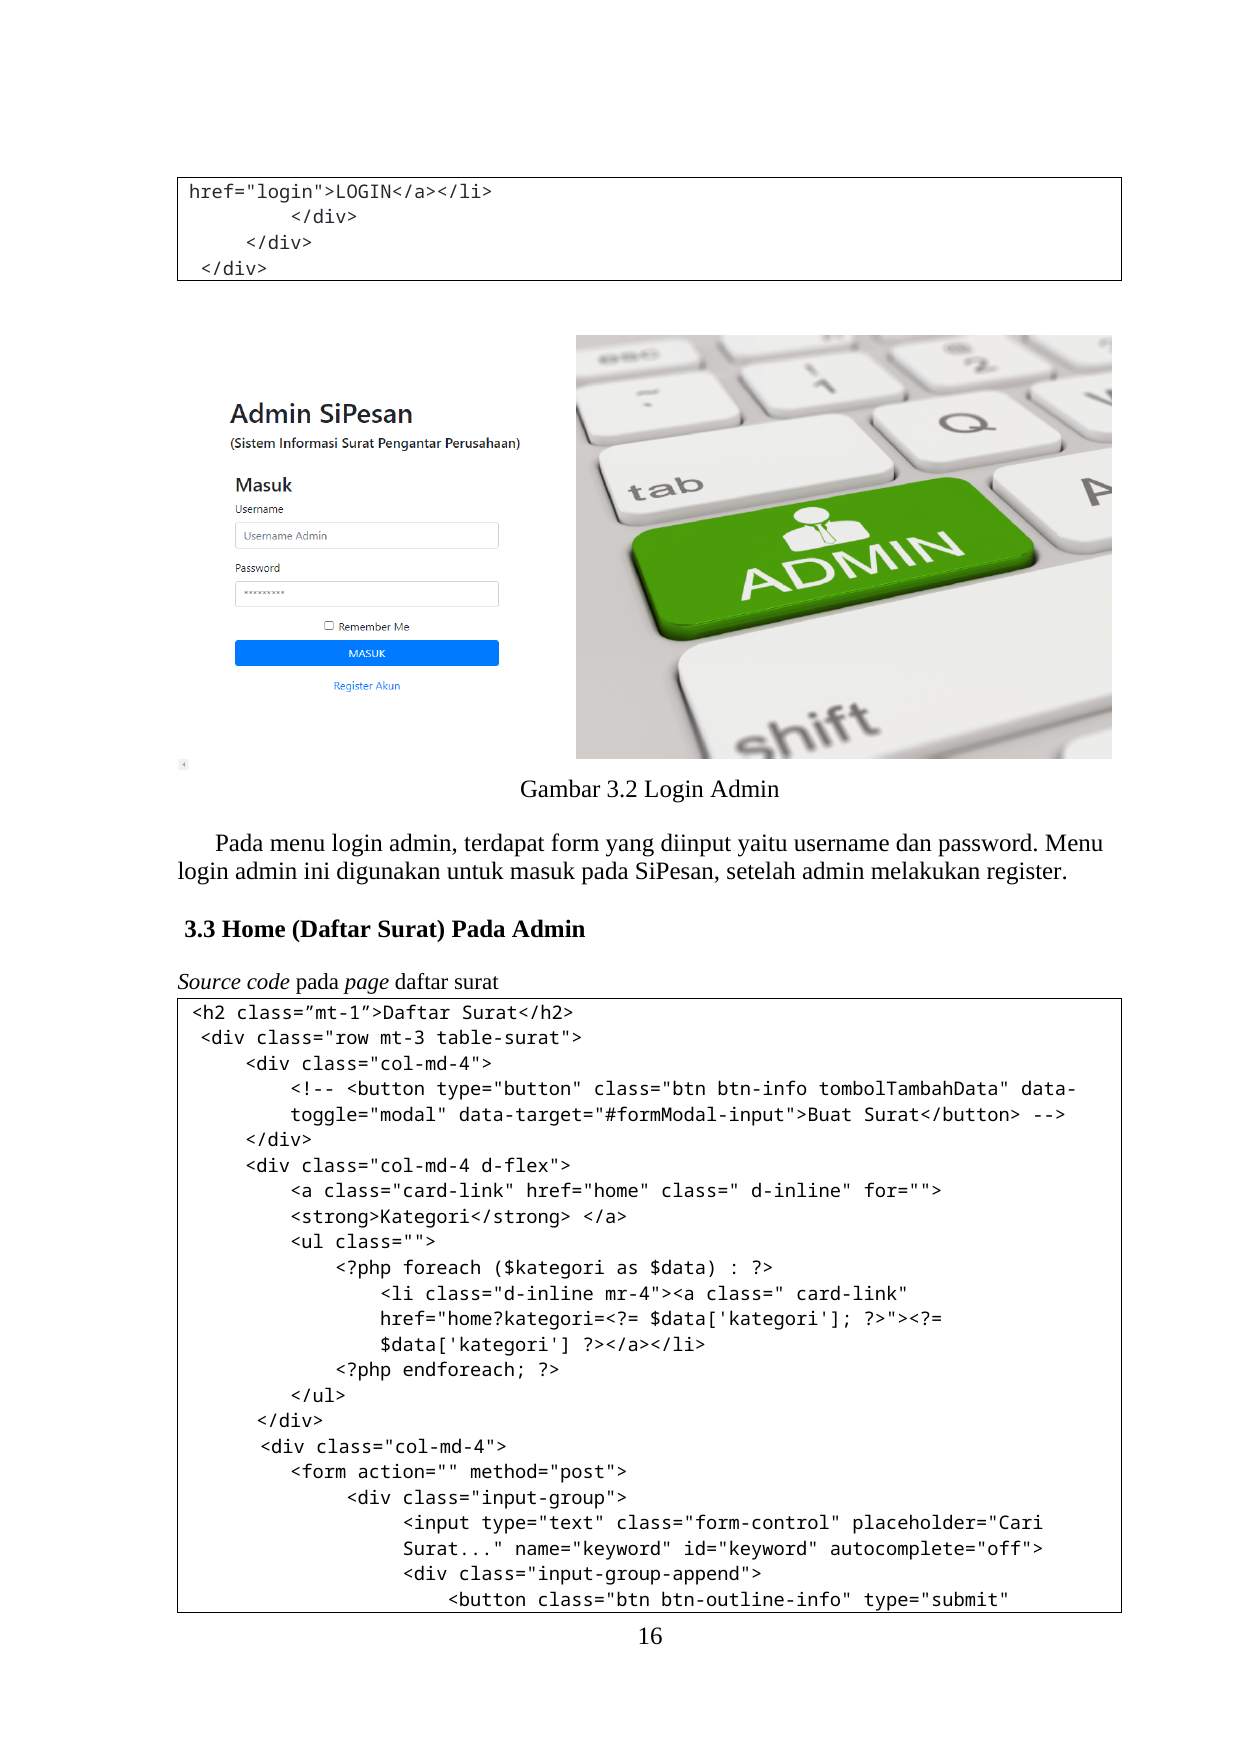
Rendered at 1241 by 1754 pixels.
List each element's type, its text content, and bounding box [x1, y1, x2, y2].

text Source code pada page daftar surat [177, 968, 1122, 994]
text Pada menu login admin, terdapat form yang diinput yaitu username dan password. Menu login admin ini digunakan untuk masuk pada SiPesan, setelah admin melakukan register. [177, 828, 1122, 885]
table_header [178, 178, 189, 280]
picture [178, 335, 1122, 770]
list Home (Daftar Surat) Pada Admin [184, 914, 1122, 943]
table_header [178, 999, 1121, 1612]
